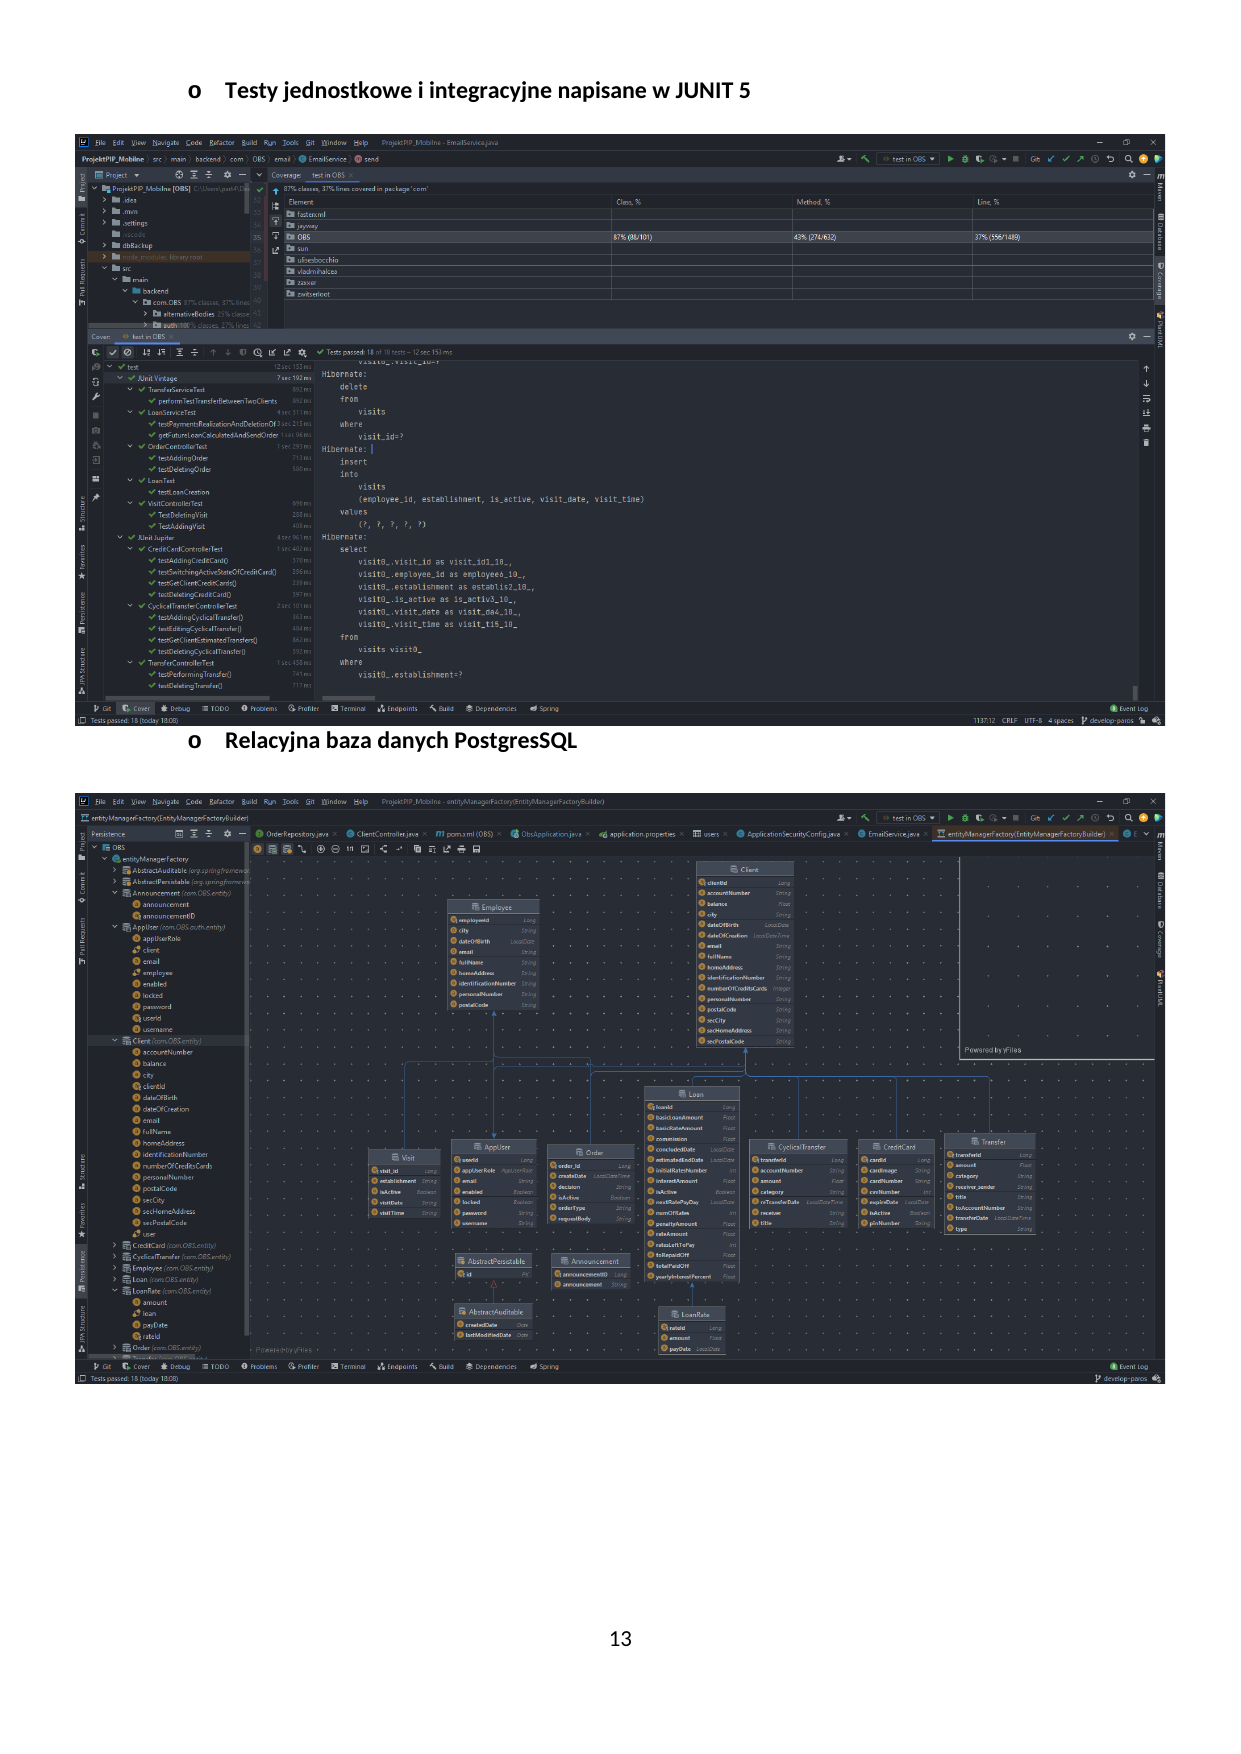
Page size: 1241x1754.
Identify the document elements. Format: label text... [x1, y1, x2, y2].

list Relacyjna baza danych PostgresSQL [187, 726, 1165, 756]
list Testy jednostkowe i integracyjne napisane w JUNIT 5 [187, 75, 1165, 106]
picture [75, 134, 1166, 726]
picture [75, 793, 1166, 1384]
